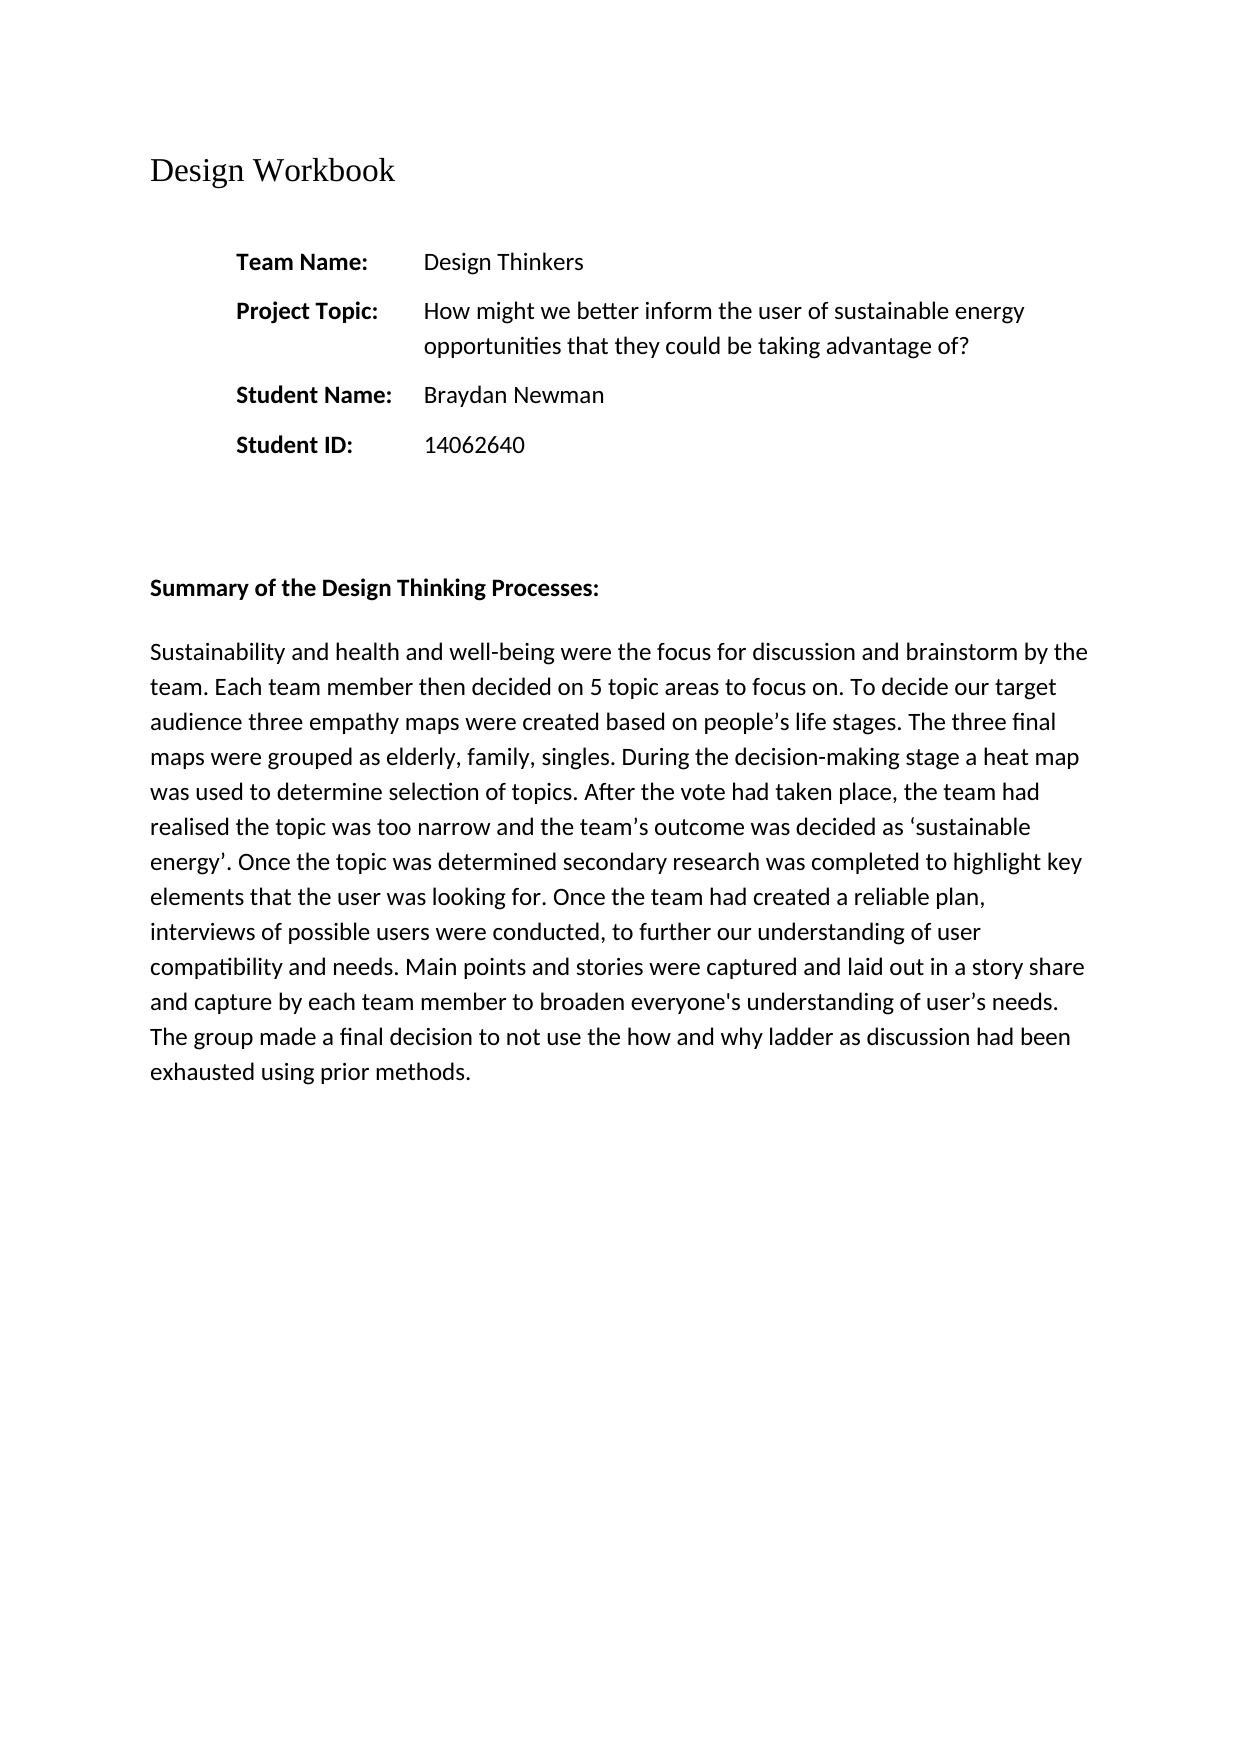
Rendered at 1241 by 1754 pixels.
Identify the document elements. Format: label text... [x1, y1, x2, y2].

table_cell Student ID: [150, 429, 412, 542]
table_cell How might we better inform the user of sustainable energy opportunities that they could be taking advantage of? [412, 295, 1084, 379]
text Sustainability and health and well-being were the focus for discussion and brainstorm by the team. Each team member then decided on 5 topic areas to focus on. To decide our target audience three empathy maps were created based on people’s life stages. The three final maps were grouped as elderly, family, singles. During the decision-making stage a heat map was used to determine selection of topics. After the vote had taken place, the team had realised the topic was too narrow and the team’s outcome was decided as ‘sustainable energy’. Once the topic was determined secondary research was completed to highlight key elements that the user was looking for. Once the team had created a reliable plan, interviews of possible users were conducted, to further our understanding of user compatibility and needs. Main points and stories were captured and laid out in a story share and capture by each team member to broaden everyone's understanding of user’s needs. The group made a final decision to not use the how and why ladder as discussion had been exhausted using prior methods. [150, 636, 1090, 1086]
text Design Workbook [150, 150, 1090, 188]
table_cell Braydan Newman [412, 380, 1084, 429]
text Summary of the Design Thinking Processes: [150, 572, 1090, 602]
table_cell Student Name: [150, 380, 412, 429]
table_header Design Thinkers [412, 246, 1084, 295]
table_cell Project Topic: [150, 295, 412, 379]
table_header Team Name: [150, 246, 412, 295]
table_cell 14062640 [412, 429, 1084, 542]
